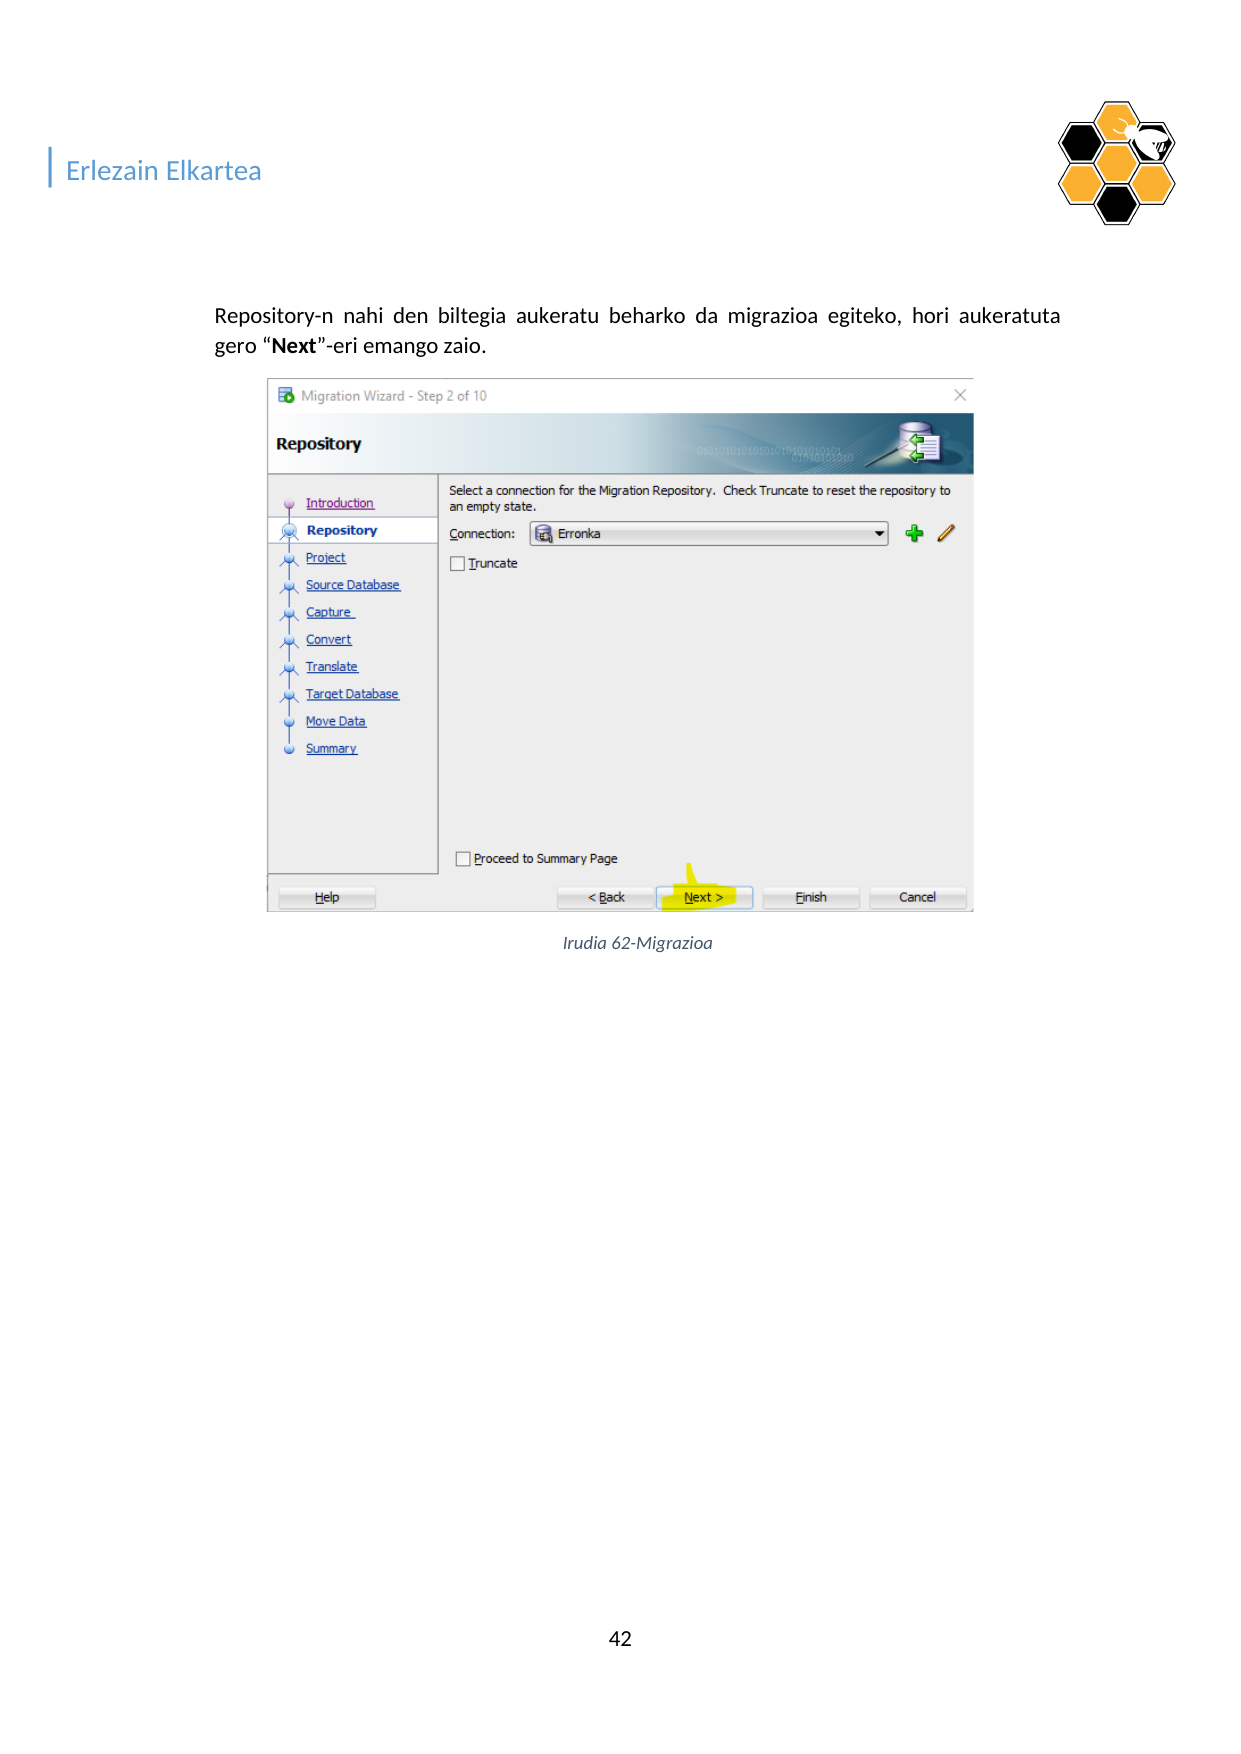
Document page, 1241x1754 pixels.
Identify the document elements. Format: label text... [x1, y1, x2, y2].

text Irudia 62-Migrazioa [214, 932, 1063, 954]
picture [1045, 101, 1200, 227]
picture [266, 378, 974, 913]
text Repository-n nahi den biltegia aukeratu beharko da migrazioa egiteko, hori aukeratuta gero “Next”-eri emango zaio. [214, 301, 1063, 359]
